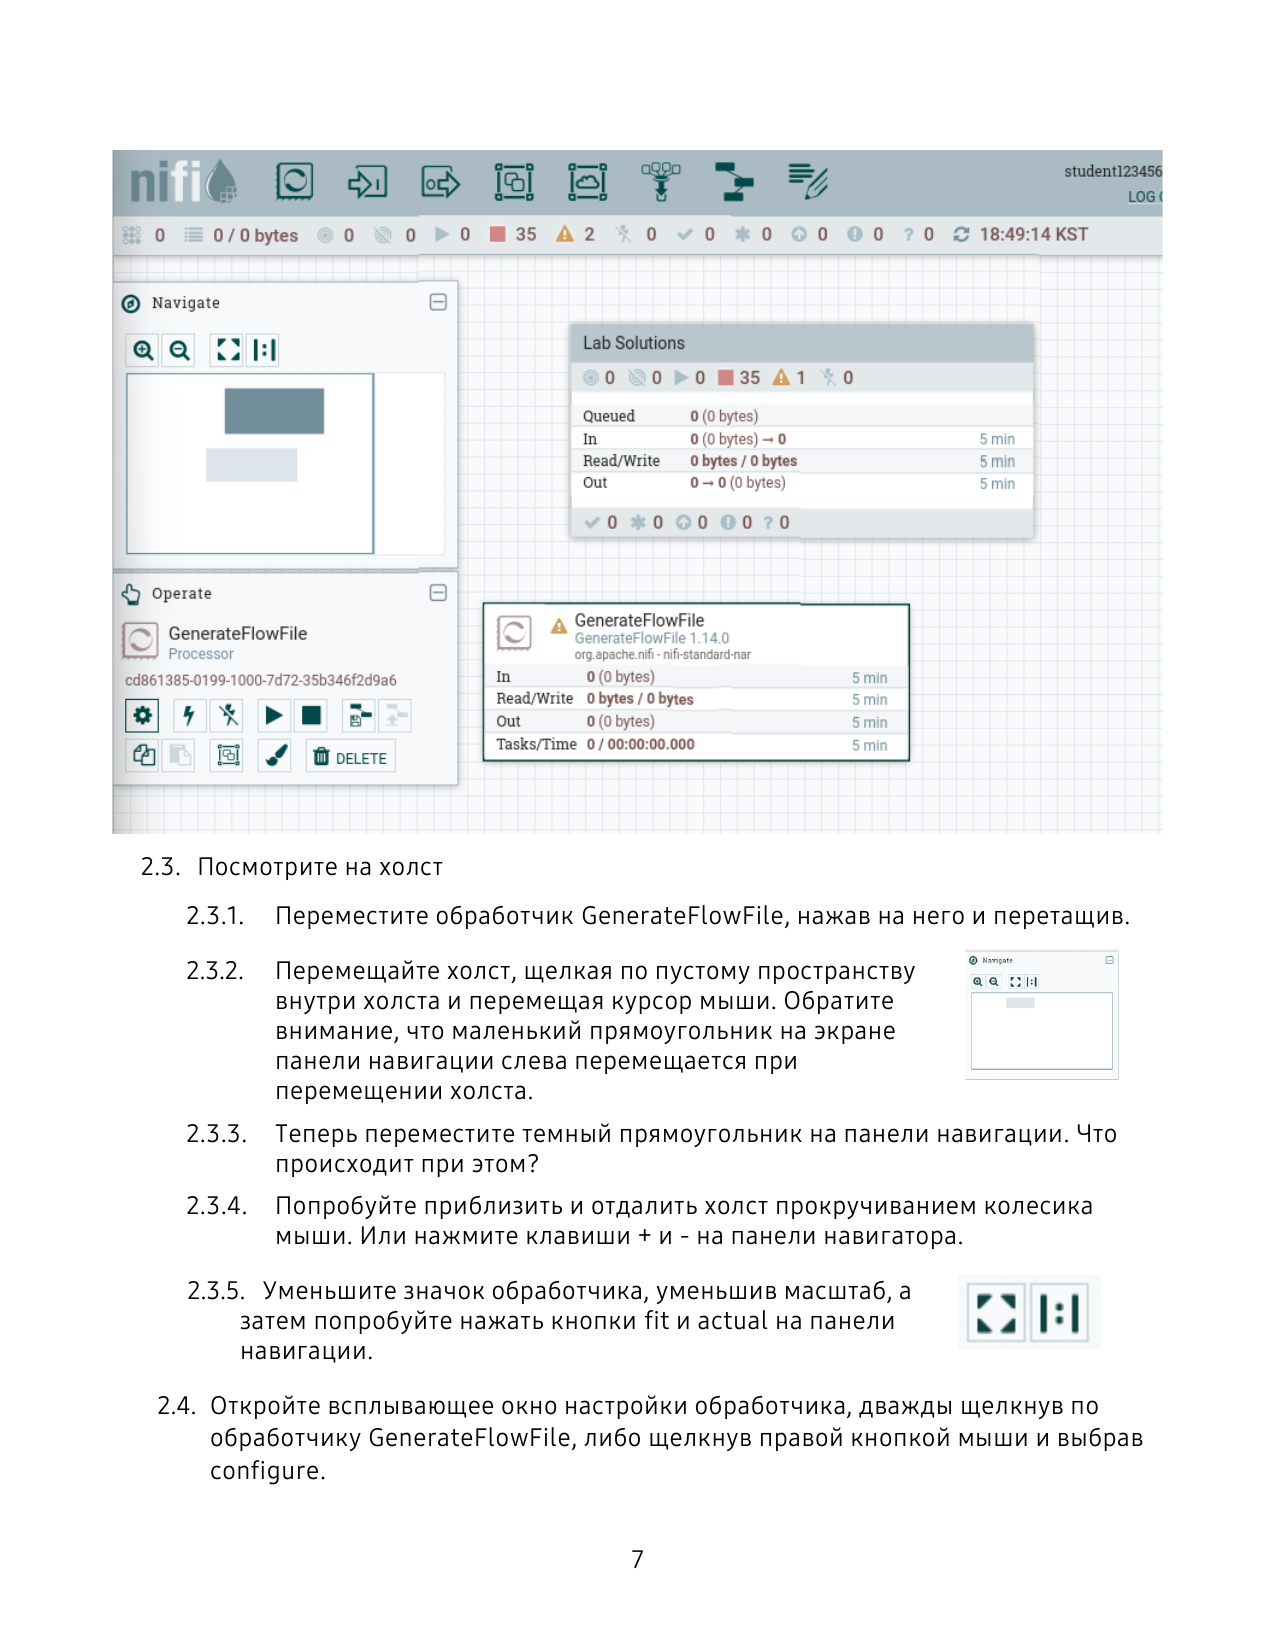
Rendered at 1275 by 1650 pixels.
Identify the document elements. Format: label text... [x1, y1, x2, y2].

list Переместите обработчик GenerateFlowFile, нажав на него и перетащив. [186, 901, 1162, 931]
picture [965, 949, 1119, 1080]
subtitle Уменьшите значок обработчика, уменьшив масштаб, а затем попробуйте нажать кнопки fit и actual на панели навигации. [187, 1276, 1162, 1366]
list Попробуйте приблизить и отдалить холст прокручиванием колесика мыши. Или нажмите клавиши + и - на панели навигатора. [186, 1191, 1162, 1251]
subtitle Откройте всплывающее окно настройки обработчика, дважды щелкнув по обработчику GenerateFlowFile, либо щелкнув правой кнопкой мыши и выбрав configure. [157, 1391, 1162, 1486]
picture [112, 150, 1163, 834]
picture [957, 1275, 1102, 1349]
list Теперь переместите темный прямоугольник на панели навигации. Что происходит при этом? [186, 1119, 1162, 1179]
subtitle Перемещайте холст, щелкая по пустому пространству внутри холста и перемещая курсор мыши. Обратите внимание, что маленький прямоугольник на экране панели навигации слева перемещается при перемещении холста. [186, 956, 1162, 1106]
list Посмотрите на холст [141, 852, 1162, 882]
